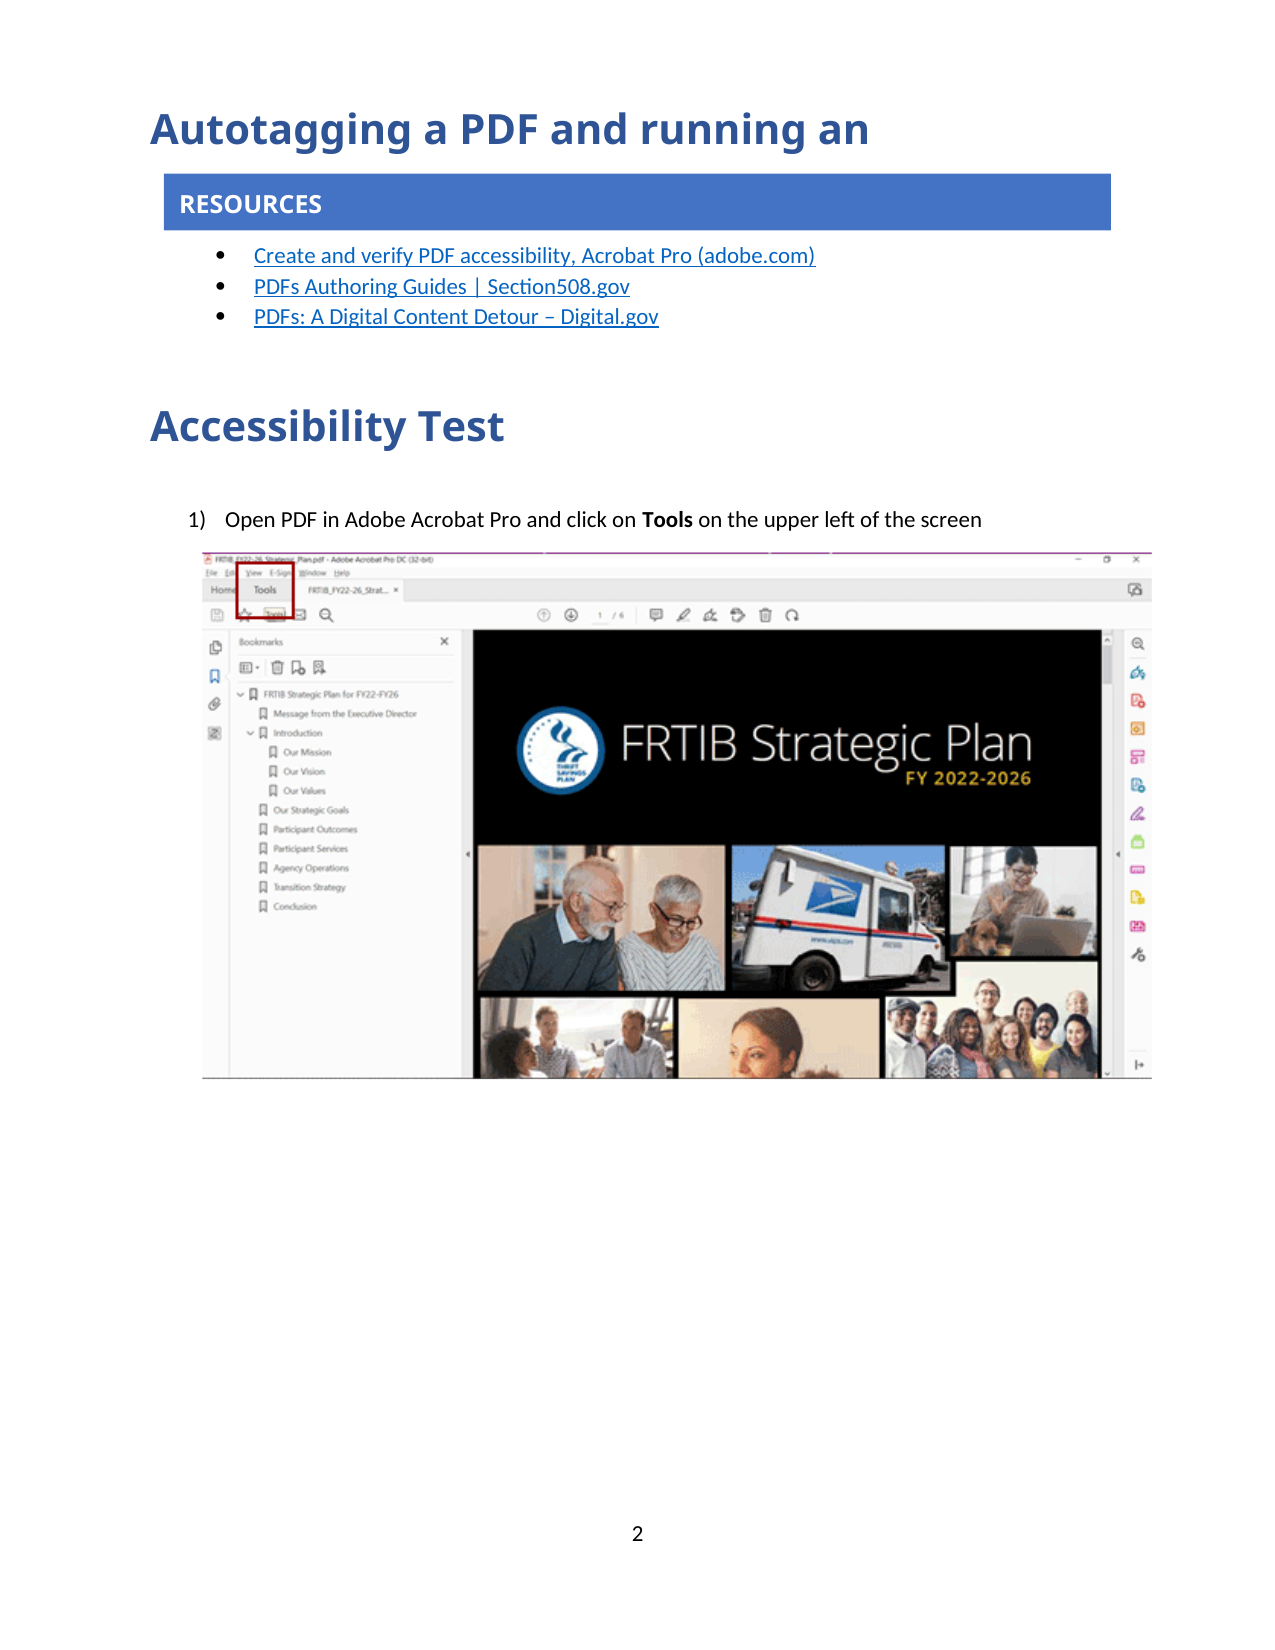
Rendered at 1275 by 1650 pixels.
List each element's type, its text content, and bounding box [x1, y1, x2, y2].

picture [187, 551, 1163, 1084]
subtitle Autotagging a PDF and running an Accessibility Test [150, 100, 1125, 453]
list Open PDF in Adobe Acrobat Pro and click on Tools on the upper left of the screen [187, 505, 1125, 533]
